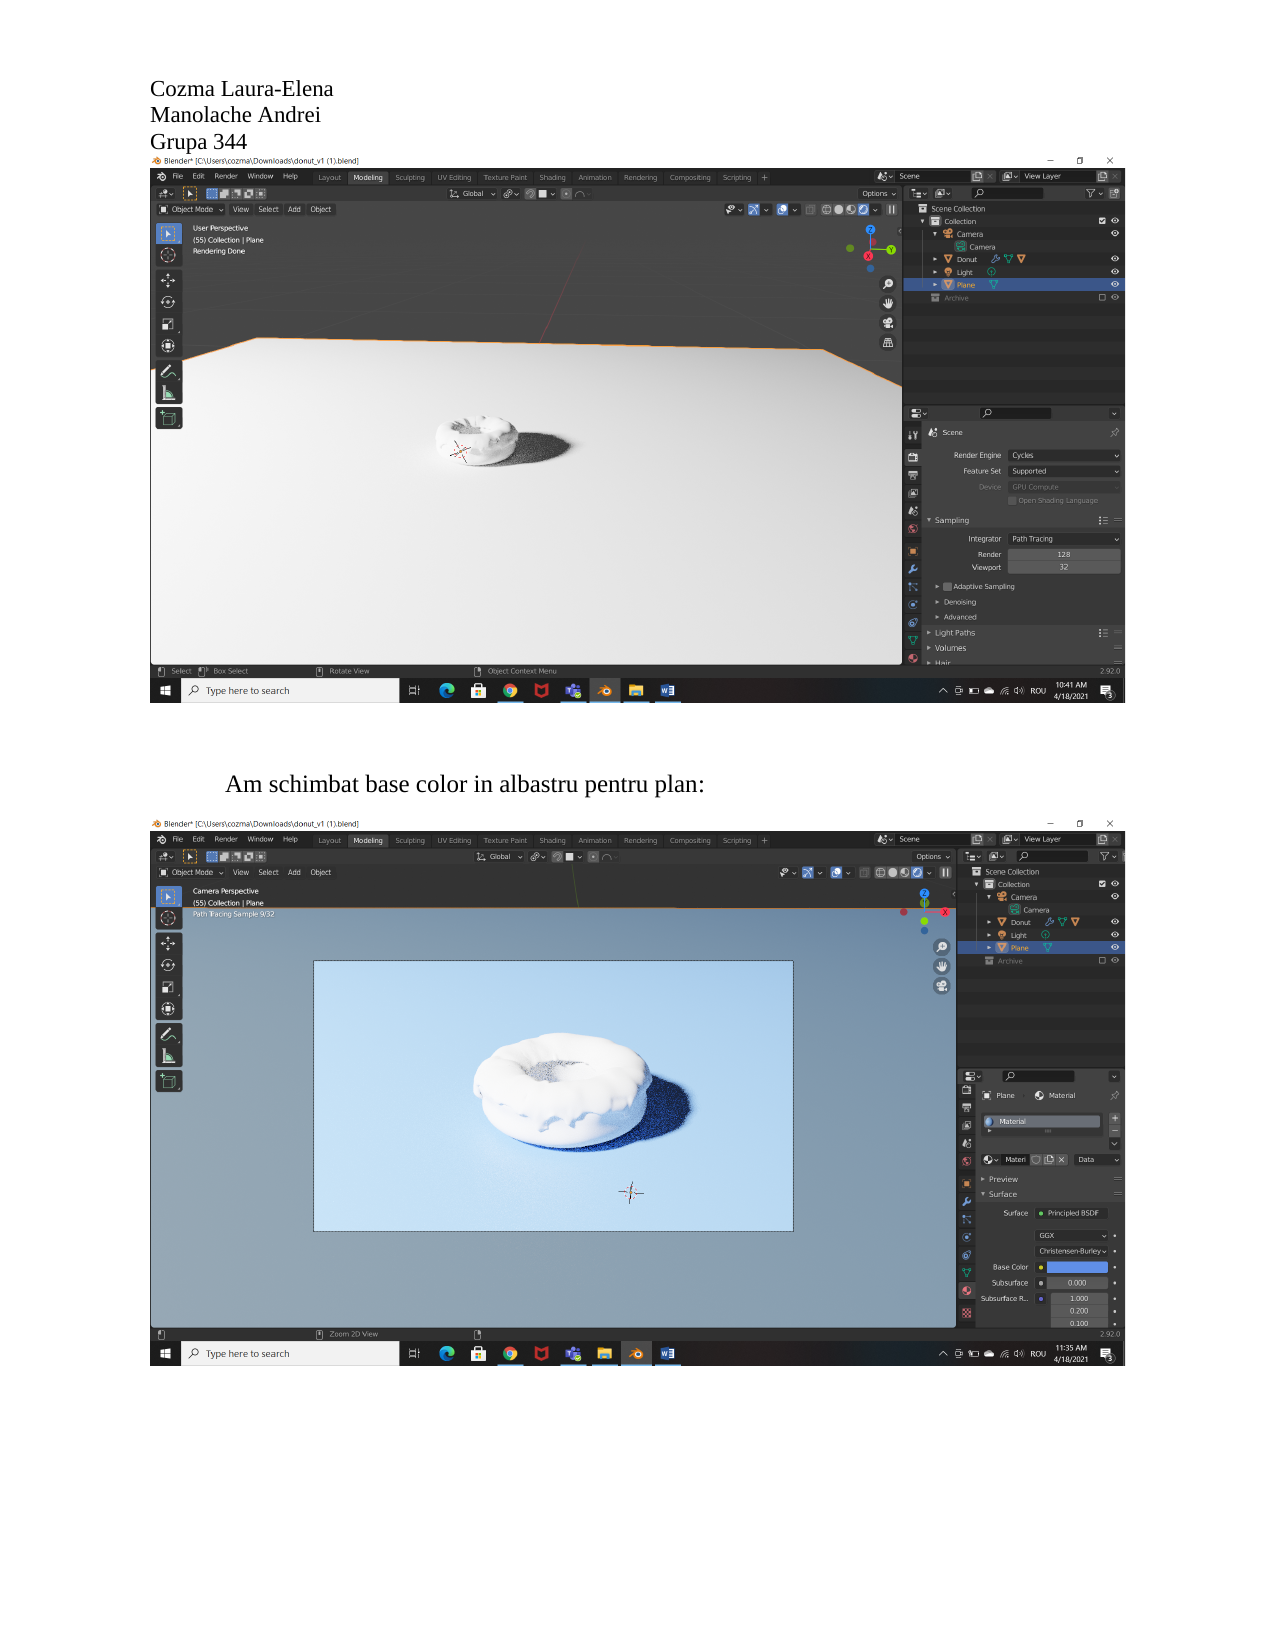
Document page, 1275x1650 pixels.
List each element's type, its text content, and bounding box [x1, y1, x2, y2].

text Am schimbat base color in albastru pentru plan: [150, 769, 1125, 798]
picture [150, 816, 1125, 1366]
picture [150, 154, 1125, 703]
